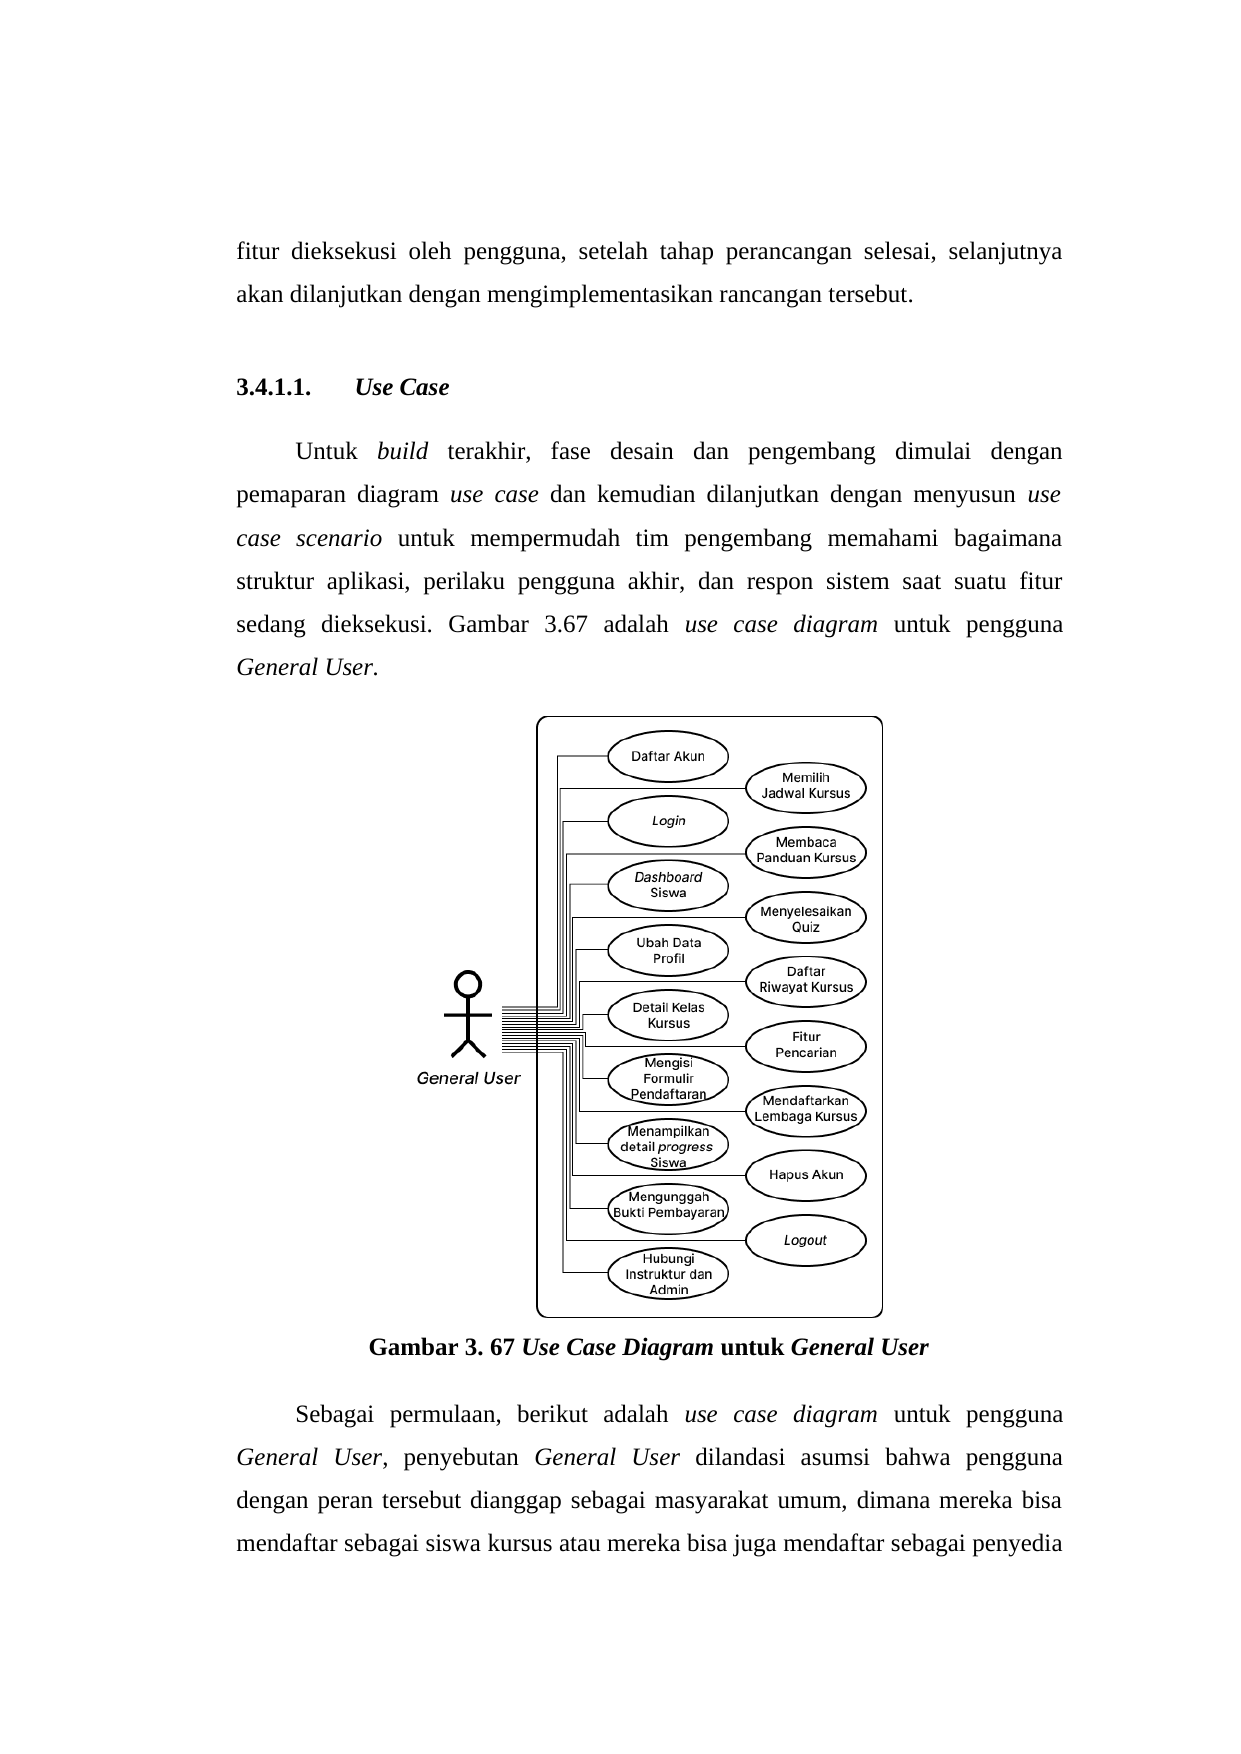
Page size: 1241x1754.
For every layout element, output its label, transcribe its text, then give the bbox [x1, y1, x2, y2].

text Gambar 3. Use Case Diagram untuk General User [236, 1332, 1063, 1361]
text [236, 236, 1063, 308]
text Untuk build terakhir, fase desain dan pengembang dimulai dengan pemaparan diagram use case dan kemudian dilanjutkan dengan menyusun use case scenario untuk mempermudah tim pengembang memahami bagaimana struktur aplikasi, perilaku pengguna akhir, dan respon sistem saat suatu fitur sedang dieksekusi. Gambar 3.67 adalah use case diagram untuk pengguna General User. [236, 436, 1063, 681]
subtitle Use Case [236, 372, 1063, 401]
picture [416, 716, 883, 1318]
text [236, 1399, 1063, 1557]
